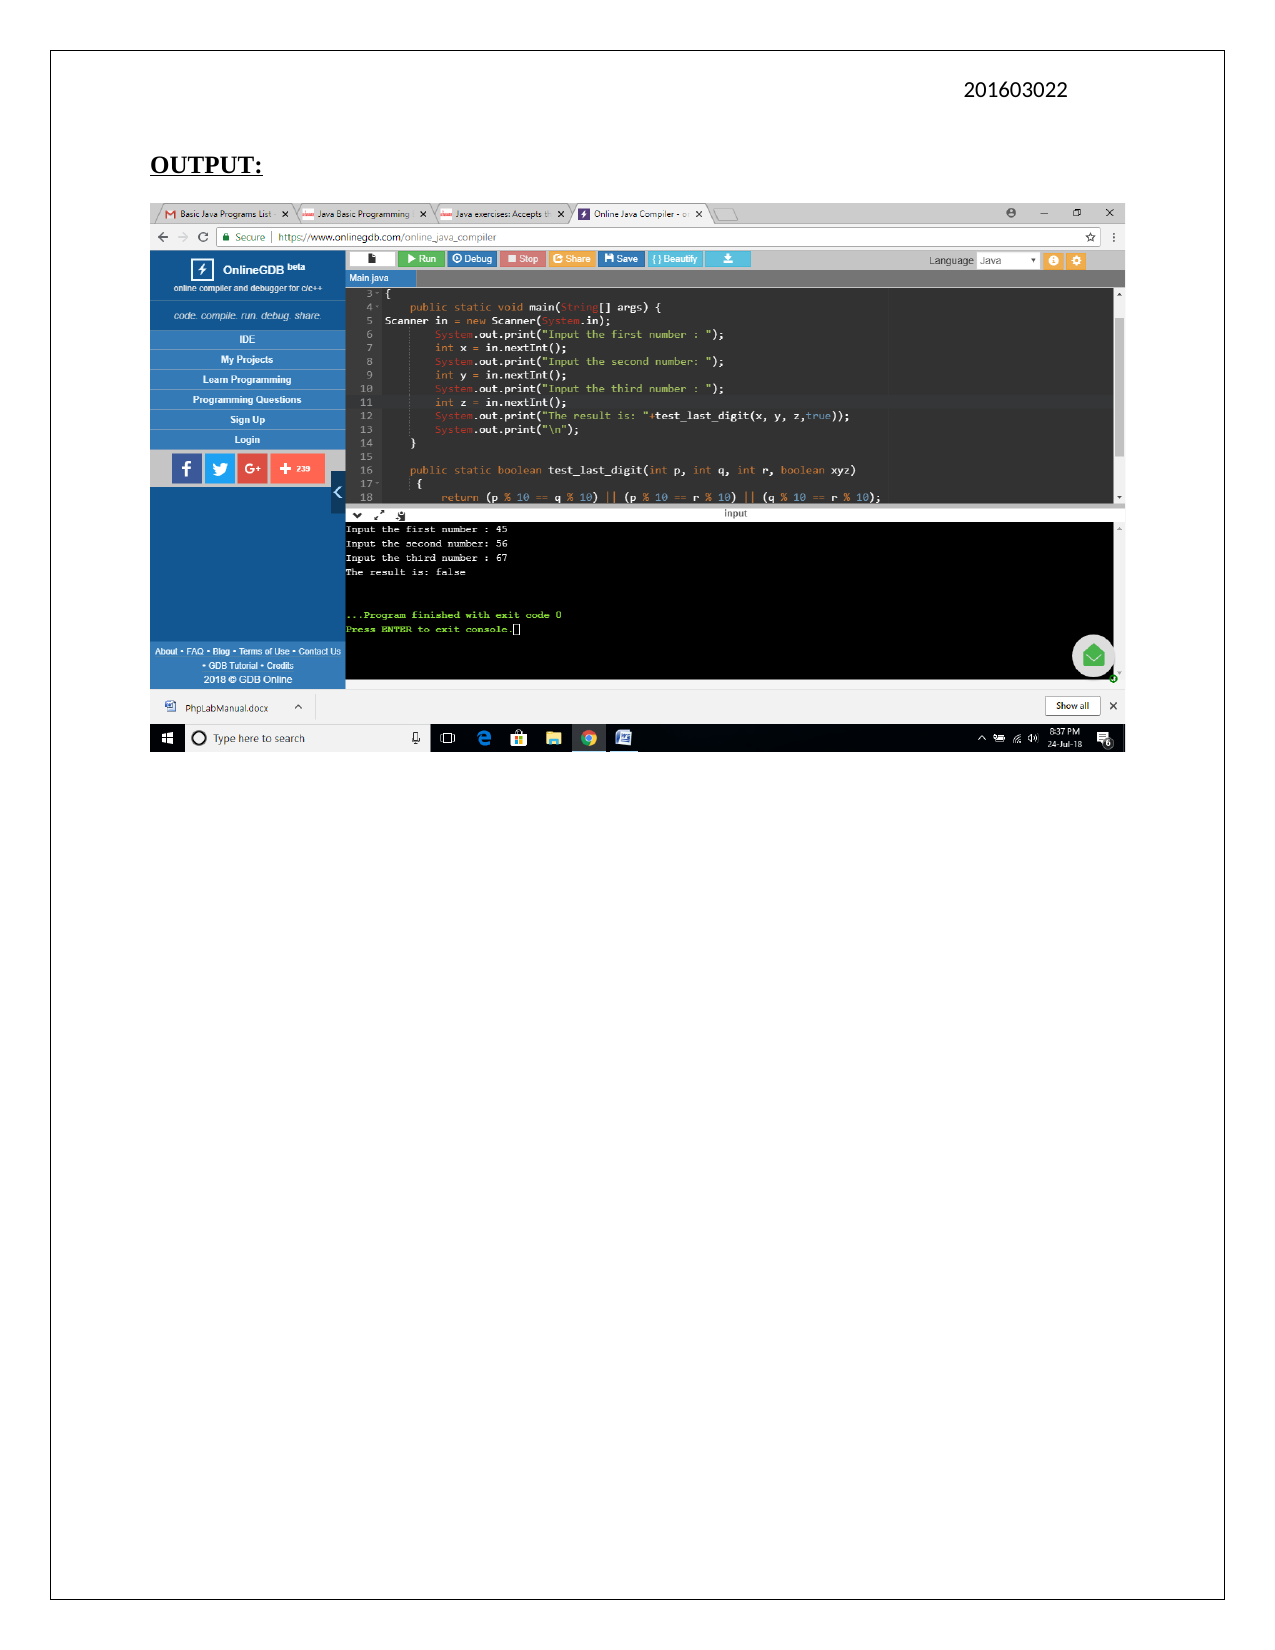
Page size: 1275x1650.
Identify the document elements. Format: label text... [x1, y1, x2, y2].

picture [150, 203, 1125, 752]
text OUTPUT: [150, 150, 1125, 179]
